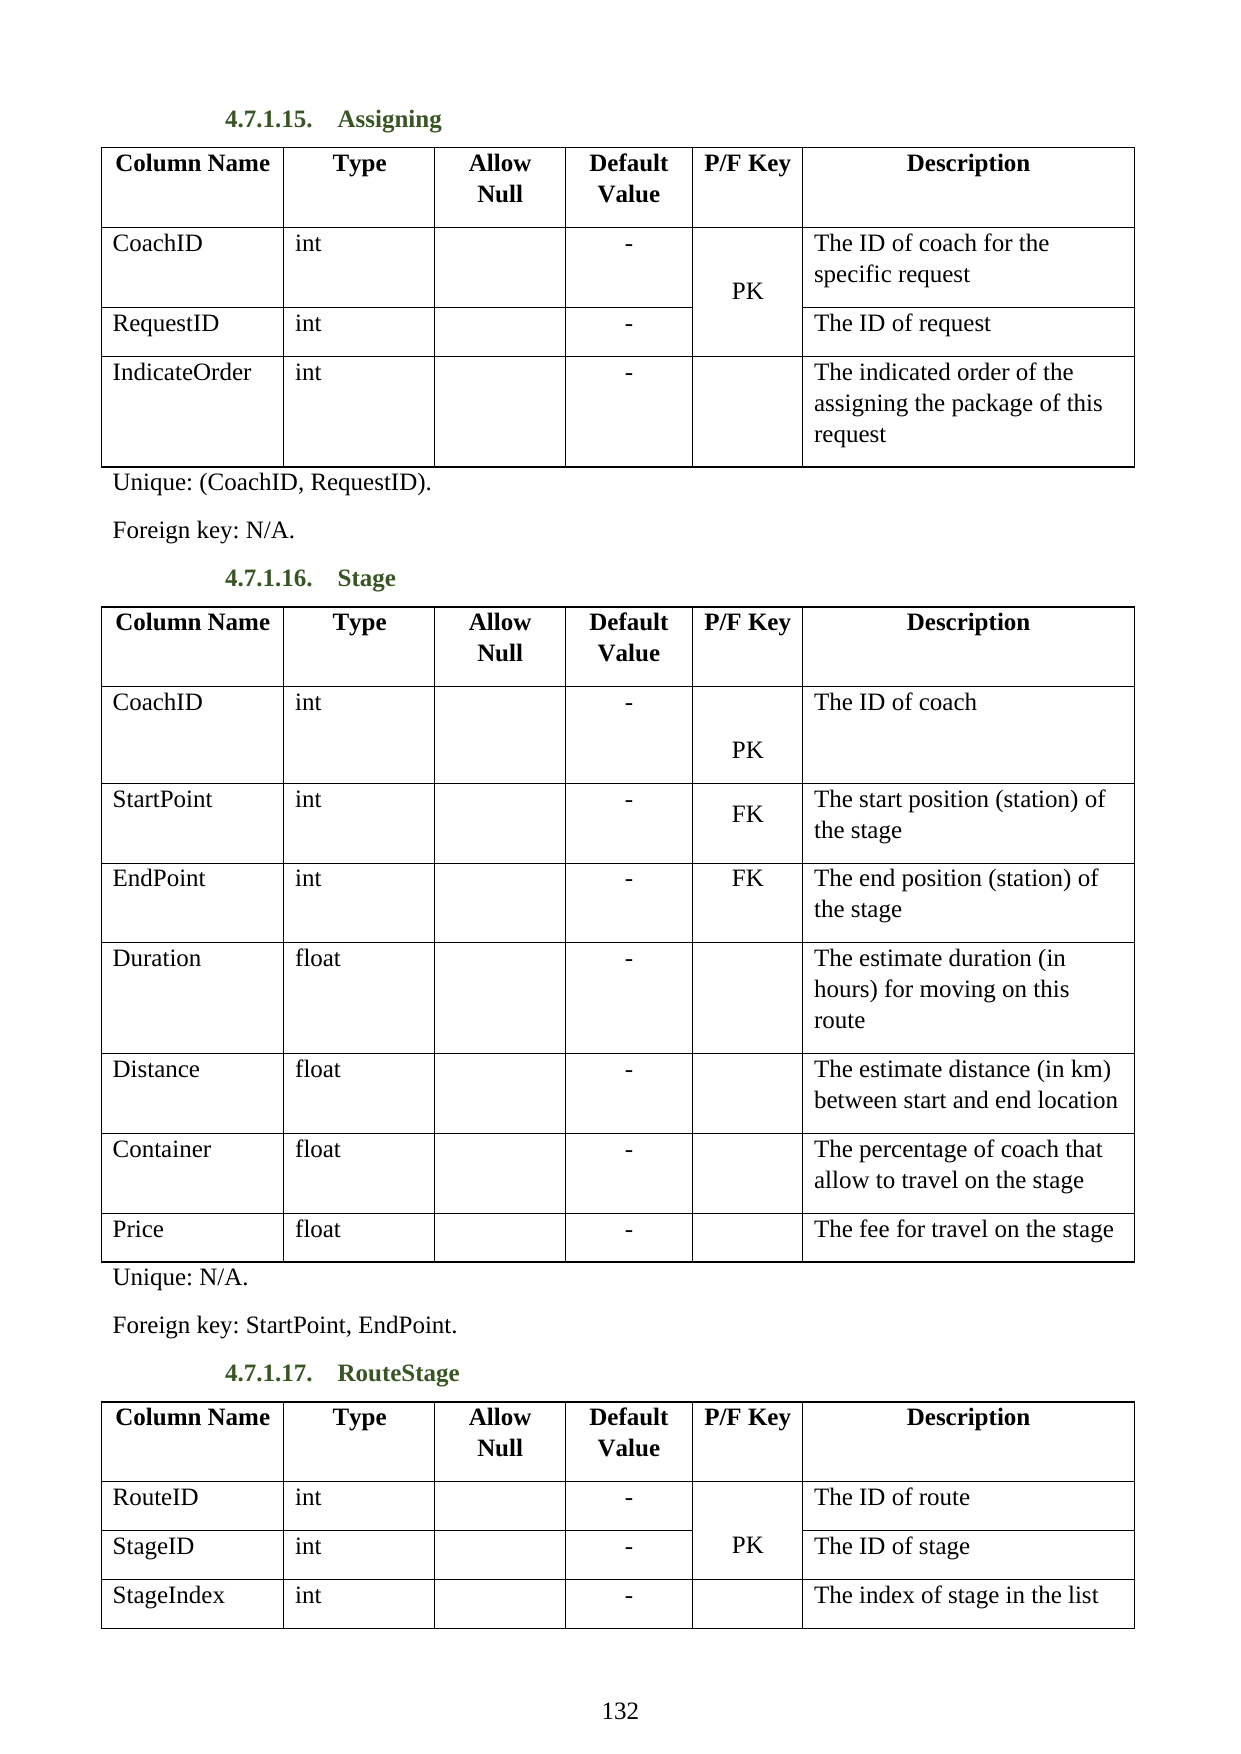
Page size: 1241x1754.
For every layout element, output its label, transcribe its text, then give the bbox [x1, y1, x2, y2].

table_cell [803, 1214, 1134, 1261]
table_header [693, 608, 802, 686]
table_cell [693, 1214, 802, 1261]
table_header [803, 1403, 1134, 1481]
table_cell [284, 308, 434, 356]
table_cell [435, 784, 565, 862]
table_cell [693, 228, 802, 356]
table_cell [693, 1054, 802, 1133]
subtitle RouteStage [225, 1358, 1128, 1387]
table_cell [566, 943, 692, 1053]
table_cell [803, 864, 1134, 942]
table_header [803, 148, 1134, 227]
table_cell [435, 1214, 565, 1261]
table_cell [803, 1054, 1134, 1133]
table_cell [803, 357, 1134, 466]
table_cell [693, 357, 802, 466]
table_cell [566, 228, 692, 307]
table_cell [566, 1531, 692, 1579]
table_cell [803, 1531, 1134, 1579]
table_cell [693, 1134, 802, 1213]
text Unique: (CoachID, RequestID). [112, 468, 1128, 496]
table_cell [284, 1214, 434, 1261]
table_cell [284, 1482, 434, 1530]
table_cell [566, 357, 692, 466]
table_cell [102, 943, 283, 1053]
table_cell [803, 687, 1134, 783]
subtitle Assigning [225, 104, 1128, 132]
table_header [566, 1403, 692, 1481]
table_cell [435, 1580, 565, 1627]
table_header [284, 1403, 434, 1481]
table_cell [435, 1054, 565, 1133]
subtitle Stage [225, 563, 1128, 592]
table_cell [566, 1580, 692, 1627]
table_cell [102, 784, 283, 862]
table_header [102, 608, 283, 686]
text Foreign key: StartPoint, EndPoint. [112, 1310, 1128, 1339]
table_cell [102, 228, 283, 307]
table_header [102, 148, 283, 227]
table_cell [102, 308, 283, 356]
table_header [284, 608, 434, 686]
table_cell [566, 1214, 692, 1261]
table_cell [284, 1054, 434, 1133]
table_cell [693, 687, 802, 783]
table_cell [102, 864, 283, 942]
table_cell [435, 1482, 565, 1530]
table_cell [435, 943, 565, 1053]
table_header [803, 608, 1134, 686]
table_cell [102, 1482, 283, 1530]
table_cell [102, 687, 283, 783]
text Unique: N/A. [112, 1263, 1128, 1291]
text Foreign key: N/A. [112, 515, 1128, 544]
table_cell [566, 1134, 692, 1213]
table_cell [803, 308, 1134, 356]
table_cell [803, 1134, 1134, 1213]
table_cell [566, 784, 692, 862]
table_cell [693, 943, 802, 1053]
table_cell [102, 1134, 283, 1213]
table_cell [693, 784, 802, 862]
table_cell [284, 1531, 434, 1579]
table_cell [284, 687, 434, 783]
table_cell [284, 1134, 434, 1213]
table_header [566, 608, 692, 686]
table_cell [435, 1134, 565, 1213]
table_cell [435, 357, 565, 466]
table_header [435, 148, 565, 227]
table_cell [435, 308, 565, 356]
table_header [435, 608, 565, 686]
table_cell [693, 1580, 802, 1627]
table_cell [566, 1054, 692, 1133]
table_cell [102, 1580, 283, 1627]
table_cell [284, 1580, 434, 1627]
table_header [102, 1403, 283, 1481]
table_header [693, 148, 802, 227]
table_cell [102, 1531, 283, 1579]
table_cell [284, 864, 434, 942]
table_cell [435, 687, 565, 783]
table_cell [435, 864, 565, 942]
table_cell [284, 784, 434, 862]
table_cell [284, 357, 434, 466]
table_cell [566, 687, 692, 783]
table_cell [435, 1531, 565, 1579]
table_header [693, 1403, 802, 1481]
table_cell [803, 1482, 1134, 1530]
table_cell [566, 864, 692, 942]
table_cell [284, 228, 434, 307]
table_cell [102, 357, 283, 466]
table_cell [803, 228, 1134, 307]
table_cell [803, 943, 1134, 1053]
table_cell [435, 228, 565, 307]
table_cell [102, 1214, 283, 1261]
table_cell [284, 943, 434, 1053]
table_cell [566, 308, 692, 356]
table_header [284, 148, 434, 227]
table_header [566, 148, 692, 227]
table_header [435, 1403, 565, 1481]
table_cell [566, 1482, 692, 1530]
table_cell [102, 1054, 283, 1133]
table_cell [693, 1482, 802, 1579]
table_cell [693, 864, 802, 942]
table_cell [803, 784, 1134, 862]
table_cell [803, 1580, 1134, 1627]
